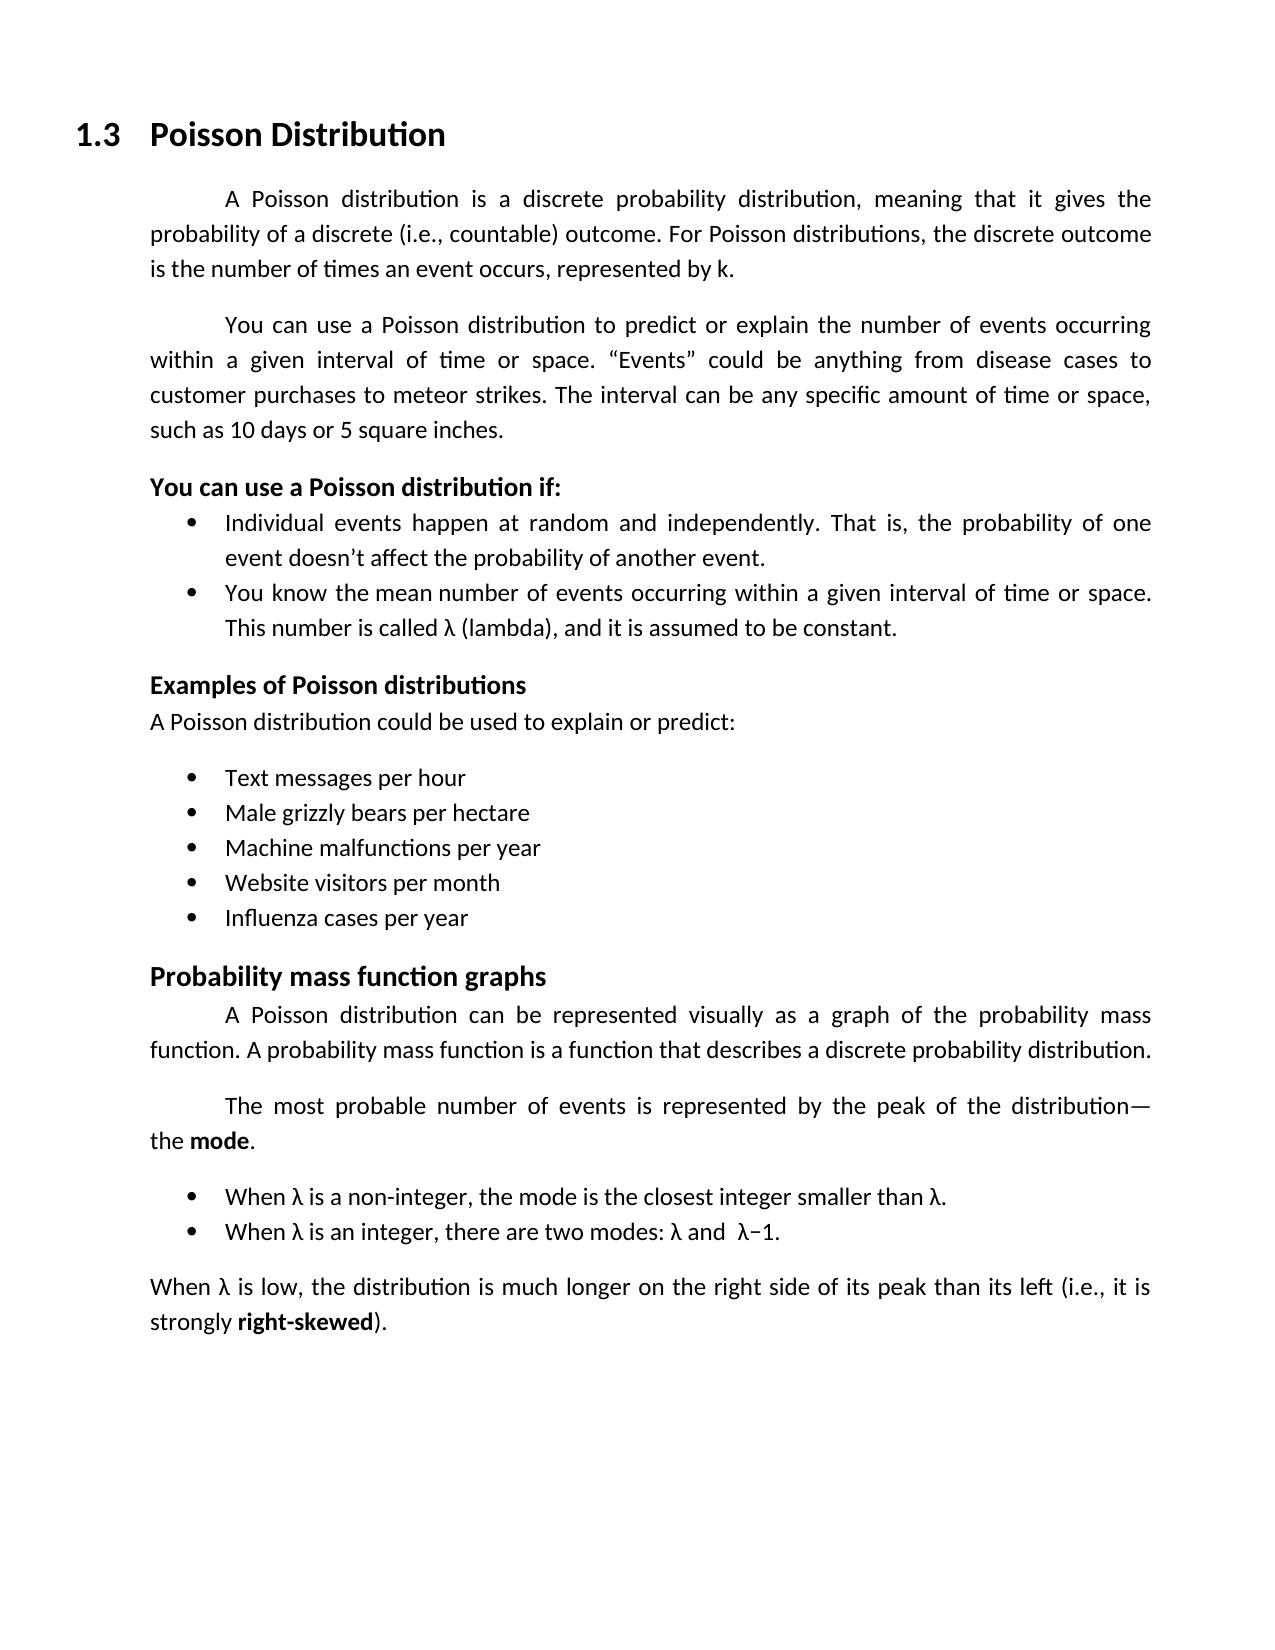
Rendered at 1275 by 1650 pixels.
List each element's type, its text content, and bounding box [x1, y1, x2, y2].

text A Poisson distribution could be used to explain or predict: [150, 706, 1153, 737]
list When λ is an integer, there are two modes: λ and λ−1. [187, 1216, 1153, 1246]
text You can use a Poisson distribution to predict or explain the number of events occurring within a given interval of time or space. “Events” could be anything from disease cases to customer purchases to meteor strikes. The interval can be any specific amount of time or space, such as 10 days or 5 square inches. [150, 309, 1153, 444]
text The most probable number of events is represented by the peak of the distribution—the mode. [150, 1090, 1153, 1155]
list Male grizzly bears per hectare [187, 797, 1153, 828]
list Poisson Distribution [75, 112, 1153, 156]
list Website visitors per month [187, 867, 1153, 898]
text Probability mass function graphs [150, 958, 1153, 994]
text A Poisson distribution can be represented visually as a graph of the probability mass function. A probability mass function is a function that describes a discrete probability distribution. [150, 999, 1153, 1064]
list You know the mean number of events occurring within a given interval of time or space. This number is called λ (lambda), and it is assumed to be constant. [187, 578, 1153, 643]
text Examples of Poisson distributions [150, 668, 1153, 701]
text A Poisson distribution is a discrete probability distribution, meaning that it gives the probability of a discrete (i.e., countable) outcome. For Poisson distributions, the discrete outcome is the number of times an event occurs, represented by k. [150, 183, 1153, 283]
list Machine malfunctions per year [187, 832, 1153, 863]
list Text messages per hour [187, 762, 1153, 793]
text When λ is low, the distribution is much longer on the right side of its peak than its left (i.e., it is strongly right-skewed). [150, 1271, 1153, 1337]
list Influenza cases per year [187, 902, 1153, 933]
text You can use a Poisson distribution if: [150, 470, 1153, 503]
list When λ is a non-integer, the mode is the closest integer smaller than λ. [187, 1181, 1153, 1211]
list Individual events happen at random and independently. That is, the probability of one event doesn’t affect the probability of another event. [187, 508, 1153, 573]
